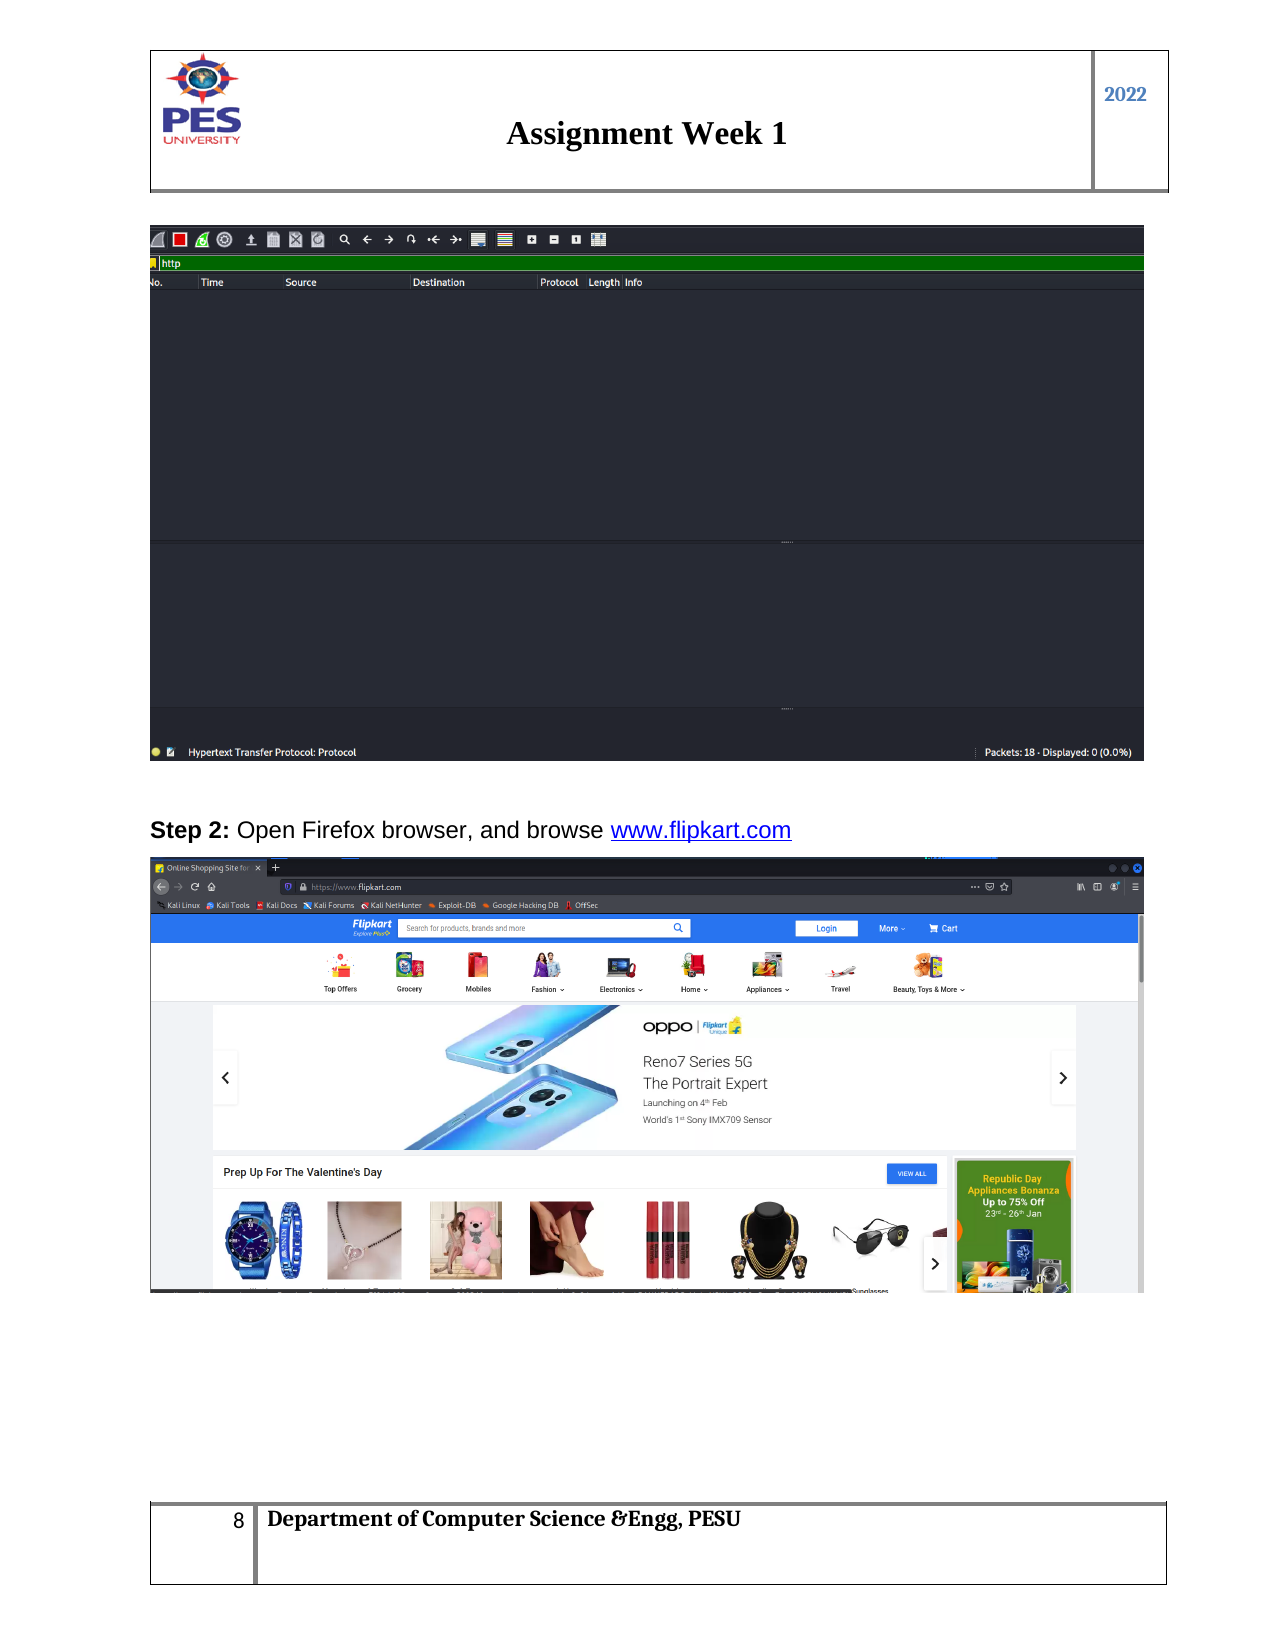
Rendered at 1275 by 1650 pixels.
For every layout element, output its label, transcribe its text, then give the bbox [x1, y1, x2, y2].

text Step 2: Open Firefox browser, and browse www.flipkart.com [150, 816, 1144, 843]
picture [161, 50, 244, 145]
picture [150, 857, 1144, 1293]
picture [150, 225, 1144, 761]
